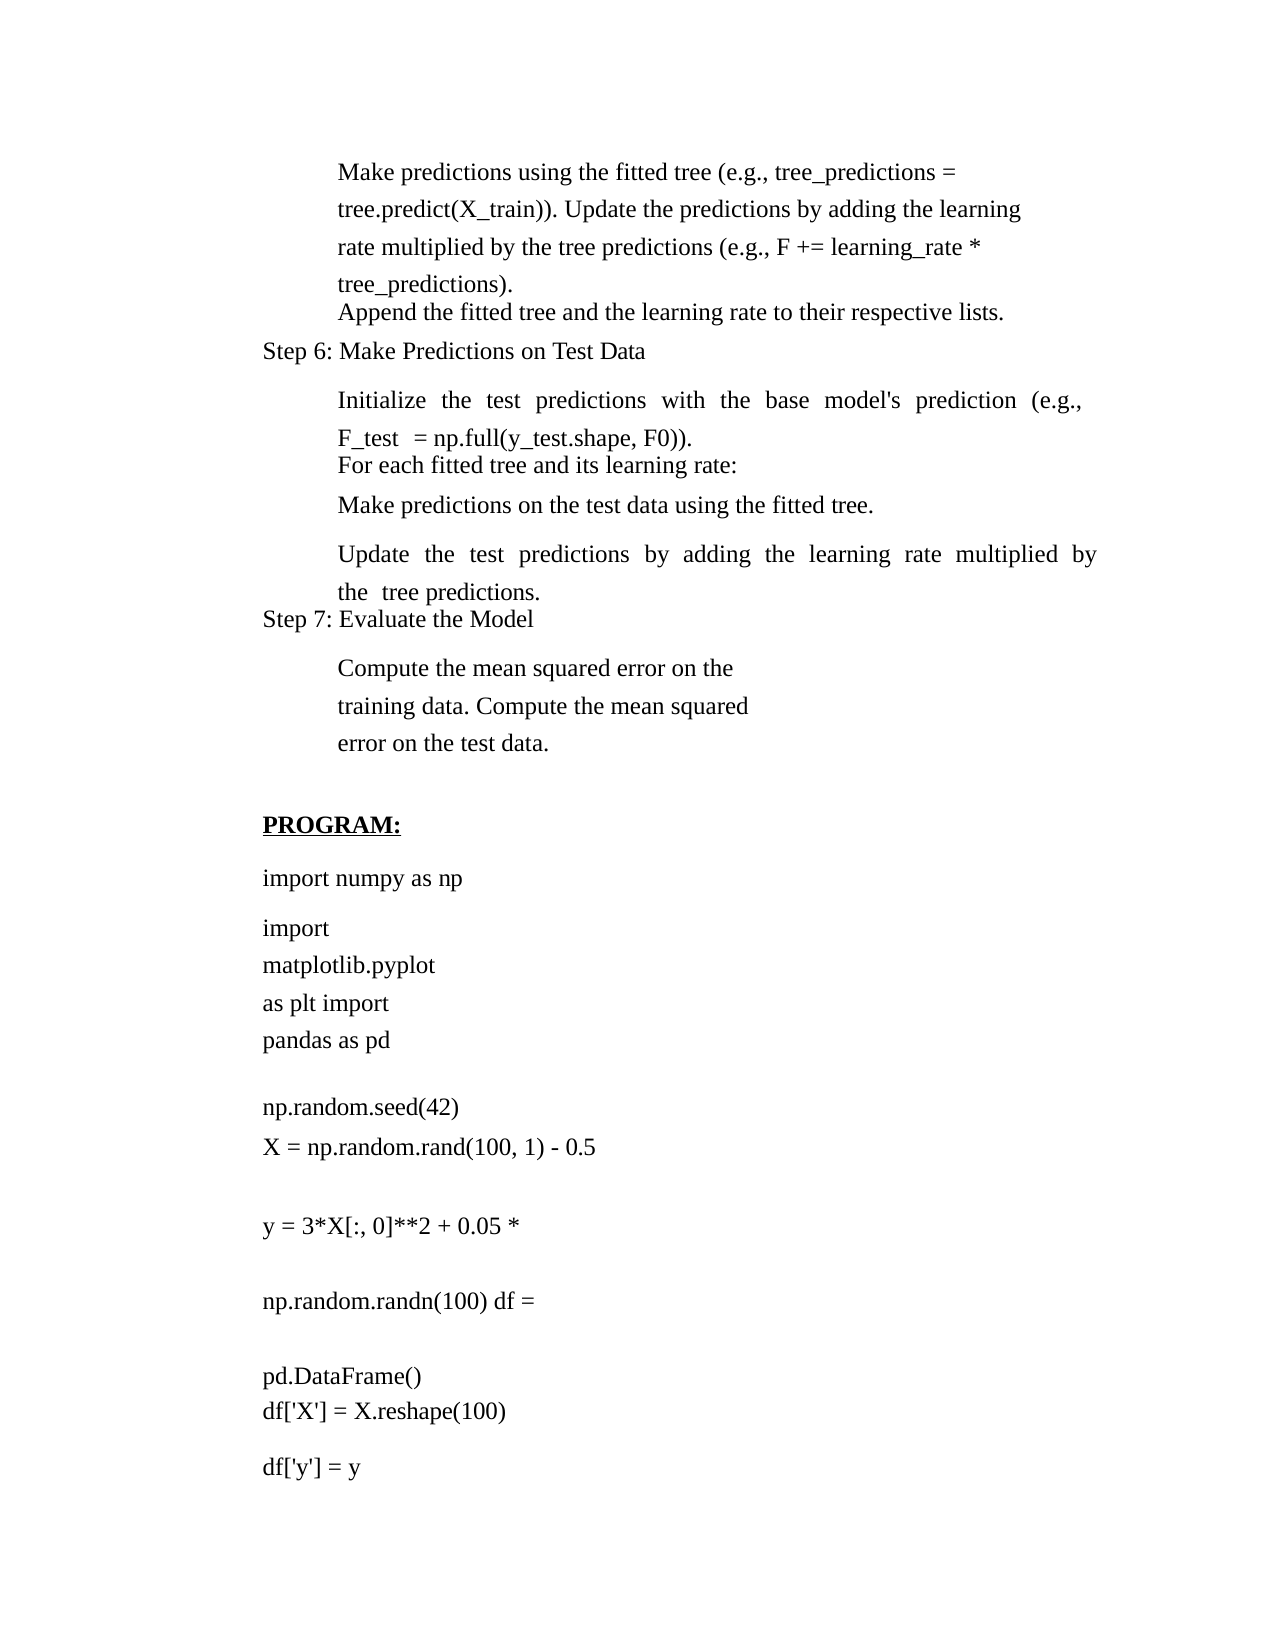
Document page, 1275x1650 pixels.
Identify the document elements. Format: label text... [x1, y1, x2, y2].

text Initialize the test predictions with the base model's prediction (e.g., F_test = np.full(y_test.shape, F0)). [337, 379, 1125, 454]
text np.random.seed(42) [262, 1096, 1125, 1121]
text X = np.random.rand(100, 1) - 0.5 [262, 1135, 1125, 1160]
text PROGRAM: [262, 813, 1125, 838]
text Step 6: Make Predictions on Test Data [262, 339, 1125, 364]
text Compute the mean squared error on the training data. Compute the mean squared error on the test data. [337, 647, 793, 759]
text Update the test predictions by adding the learning rate multiplied by the tree predictions. [337, 532, 1125, 607]
text Make predictions on the test data using the fitted tree. [337, 493, 1125, 518]
text import numpy as np [262, 867, 1125, 892]
text import matplotlib.pyplot as plt import pandas as pd [262, 906, 455, 1056]
text df['X'] = X.reshape(100) [262, 1399, 1125, 1424]
text Make predictions using the fitted tree (e.g., tree_predictions = tree.predict(X_train)). Update the predictions by adding the learning rate multiplied by the tree predictions (e.g., F += learning_rate * tree_predictions). [337, 150, 1059, 300]
text y = 3*X[:, 0]**2 + 0.05 * np.random.randn(100) df = pd.DataFrame() [262, 1174, 625, 1399]
text Append the fitted tree and the learning rate to their respective lists. [337, 300, 1125, 325]
text Step 7: Evaluate the Model [262, 607, 1125, 632]
text For each fitted tree and its learning rate: [337, 454, 1125, 479]
text df['y'] = y [262, 1456, 1125, 1481]
